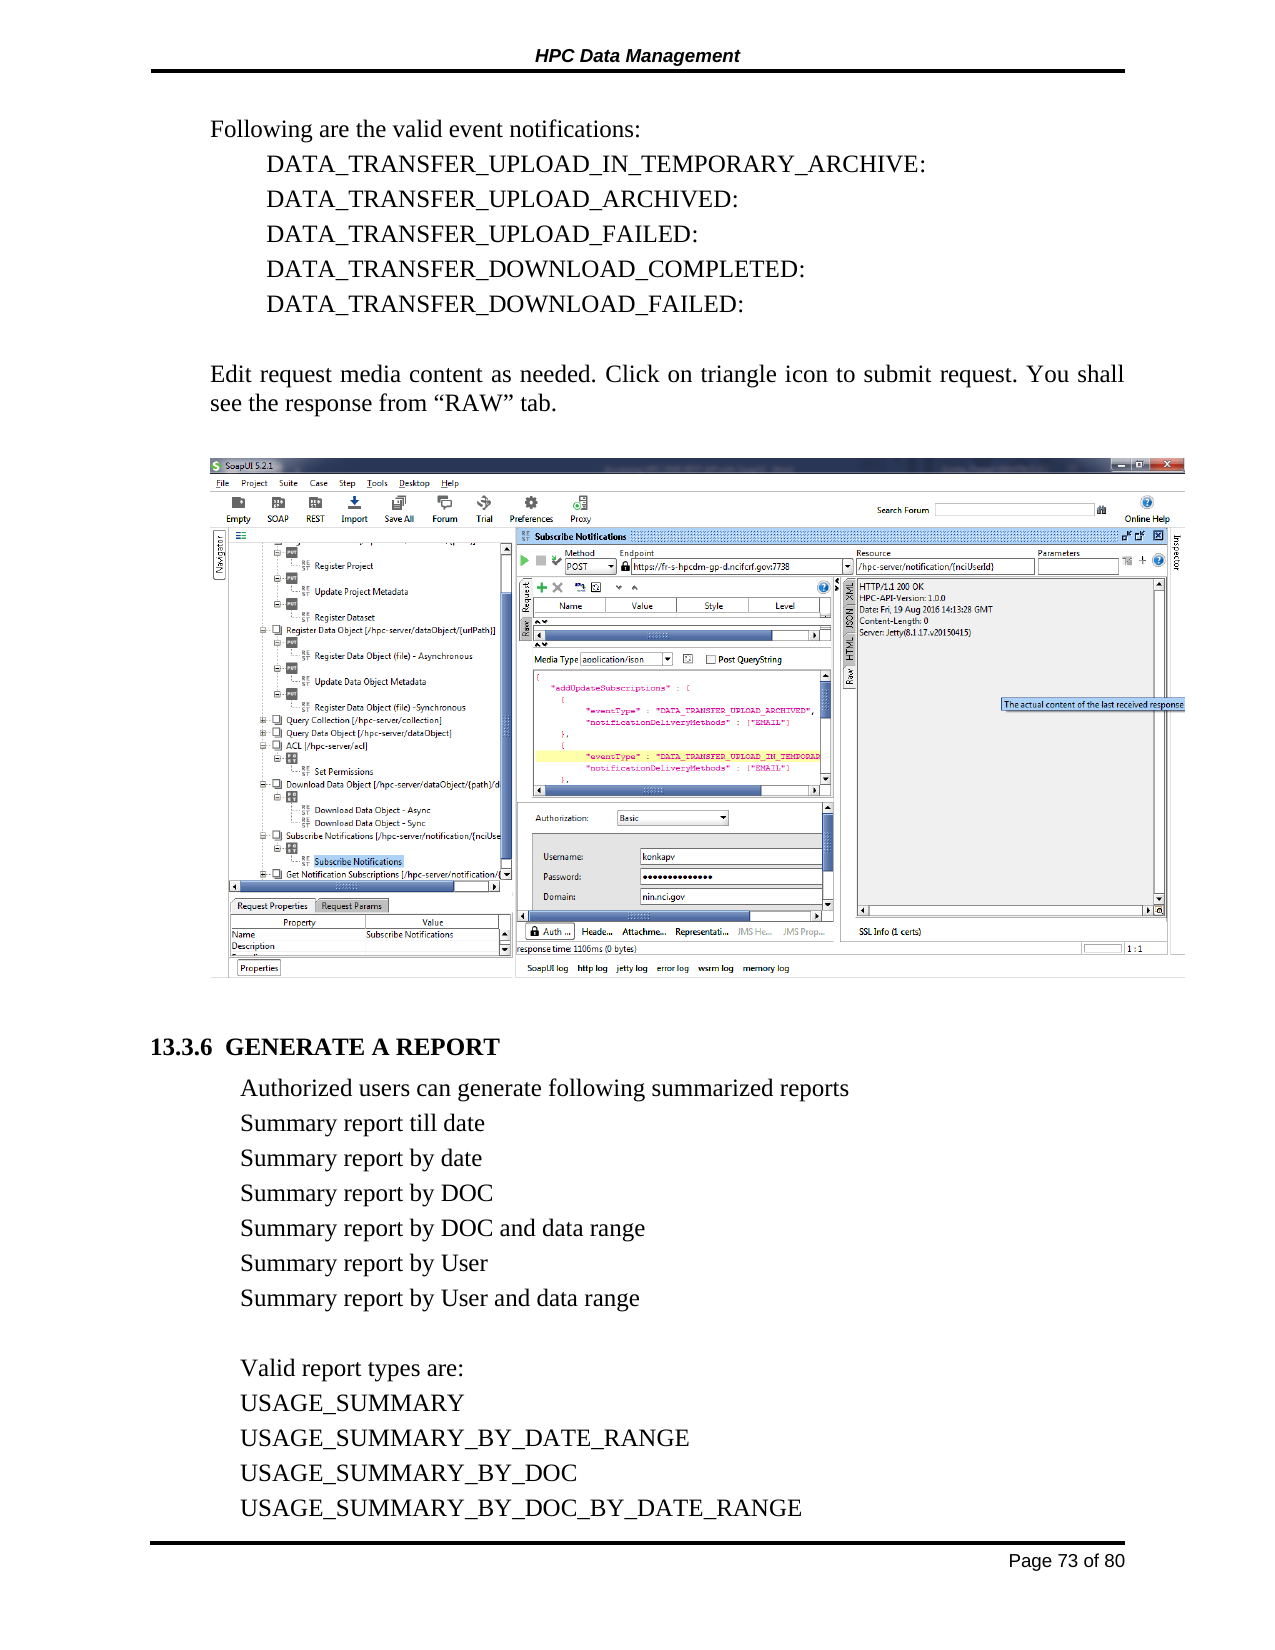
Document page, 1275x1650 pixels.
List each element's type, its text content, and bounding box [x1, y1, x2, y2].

text USAGE_SUMMARY_BY_DOC [225, 1458, 1125, 1487]
text Summary report by User and data range [225, 1283, 1125, 1312]
text Edit request media content as needed. Click on triangle icon to submit request. You shall see the response from “RAW” tab. [210, 359, 1125, 417]
text DATA_TRANSFER_UPLOAD_IN_TEMPORARY_ARCHIVE: [210, 149, 1125, 178]
text DATA_TRANSFER_DOWNLOAD_FAILED: [210, 289, 1125, 318]
text DATA_TRANSFER_DOWNLOAD_COMPLETED: [210, 254, 1125, 283]
text Valid report types are: [225, 1353, 1125, 1382]
text Authorized users can generate following summarized reports [225, 1073, 1125, 1102]
text USAGE_SUMMARY_BY_DOC_BY_DATE_RANGE [225, 1493, 1125, 1522]
text Summary report by DOC and data range [225, 1213, 1125, 1242]
text Summary report by DOC [225, 1178, 1125, 1207]
text Summary report by User [225, 1248, 1125, 1277]
text Summary report till date [225, 1108, 1125, 1137]
subtitle Generate a report [150, 1032, 1125, 1060]
text Summary report by date [225, 1143, 1125, 1172]
text USAGE_SUMMARY_BY_DATE_RANGE [225, 1423, 1125, 1452]
picture [210, 458, 1185, 978]
text DATA_TRANSFER_UPLOAD_ARCHIVED: [210, 184, 1125, 213]
text Following are the valid event notifications: [210, 114, 1125, 143]
text DATA_TRANSFER_UPLOAD_FAILED: [210, 219, 1125, 248]
text USAGE_SUMMARY [225, 1388, 1125, 1417]
